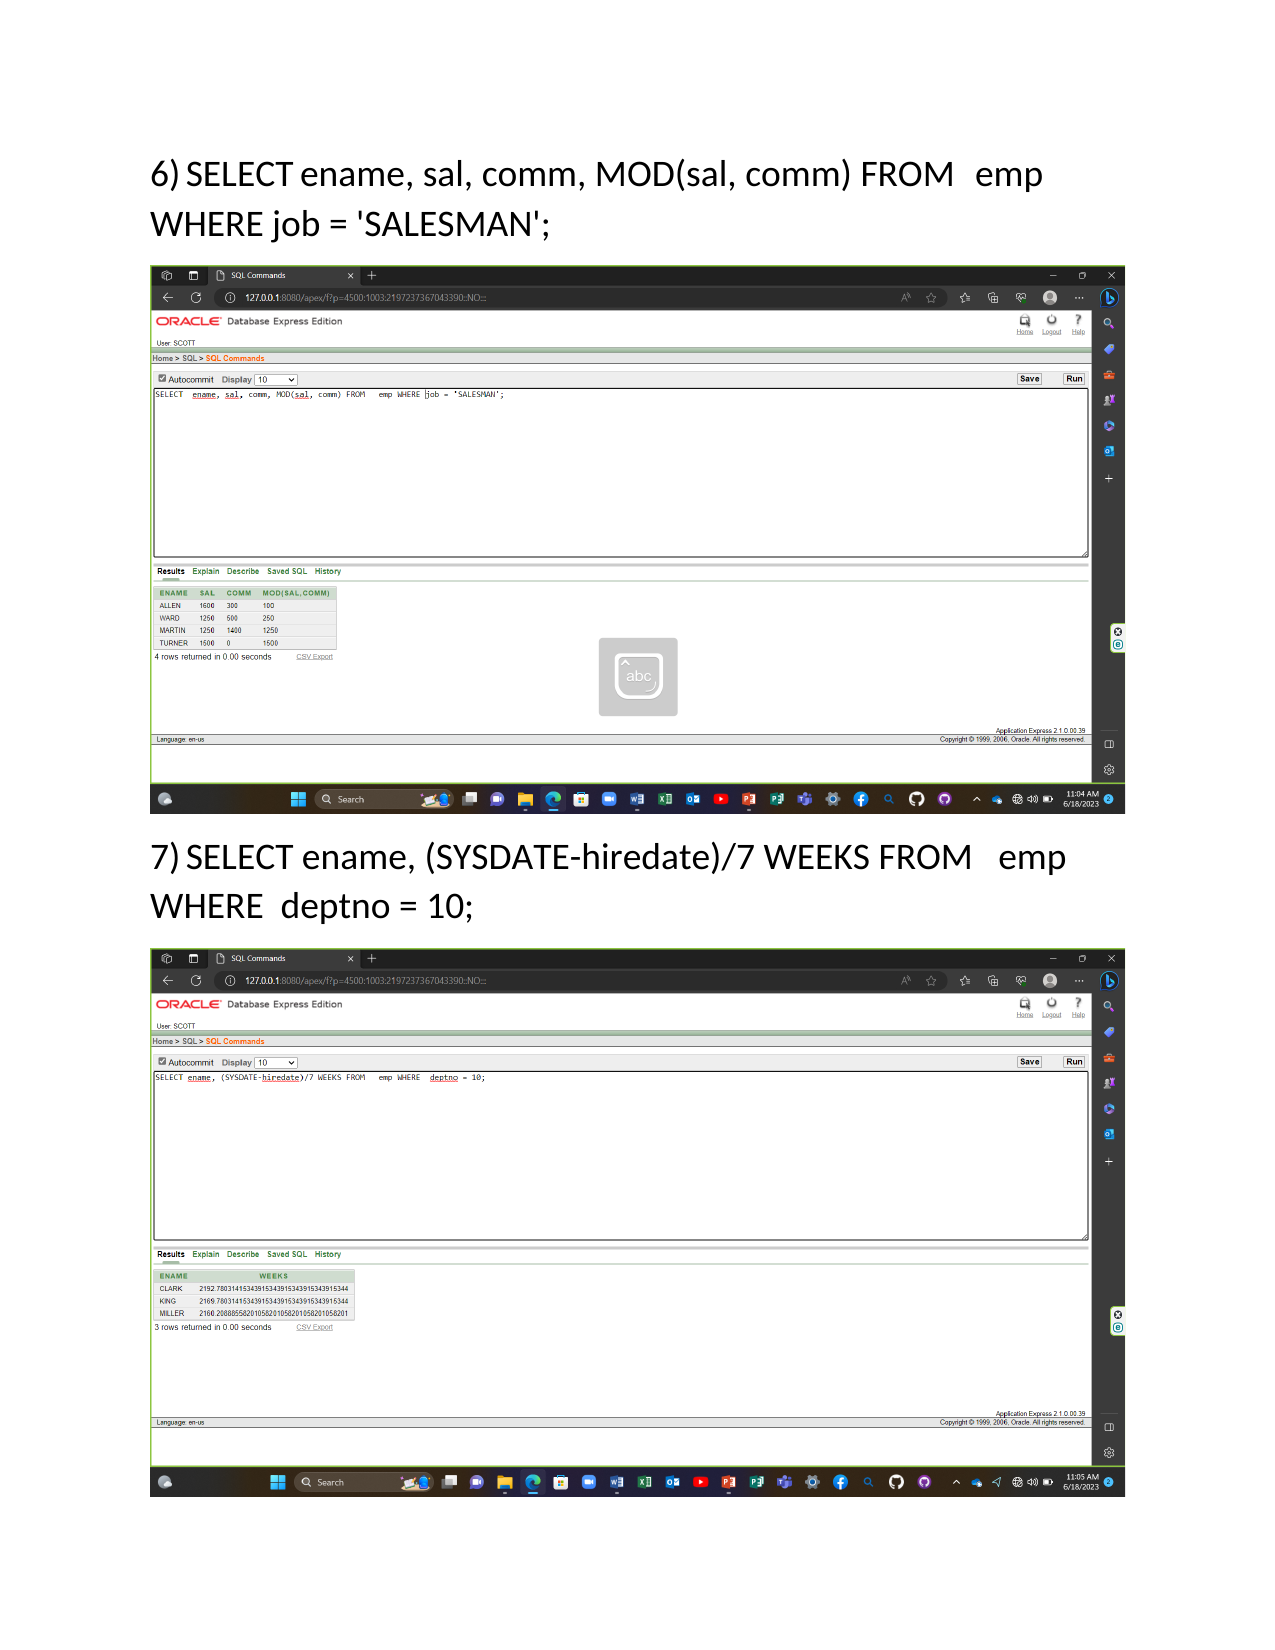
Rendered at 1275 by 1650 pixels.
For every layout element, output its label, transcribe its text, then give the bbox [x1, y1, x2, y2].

picture [150, 265, 1125, 814]
text 6) SELECT ename, sal, comm, MOD(sal, comm) FROM emp WHERE job = 'SALESMAN'; [150, 150, 1125, 245]
picture [150, 948, 1125, 1497]
text 7) SELECT ename, (SYSDATE-hiredate)/7 WEEKS FROM emp WHERE deptno = 10; [150, 833, 1125, 928]
